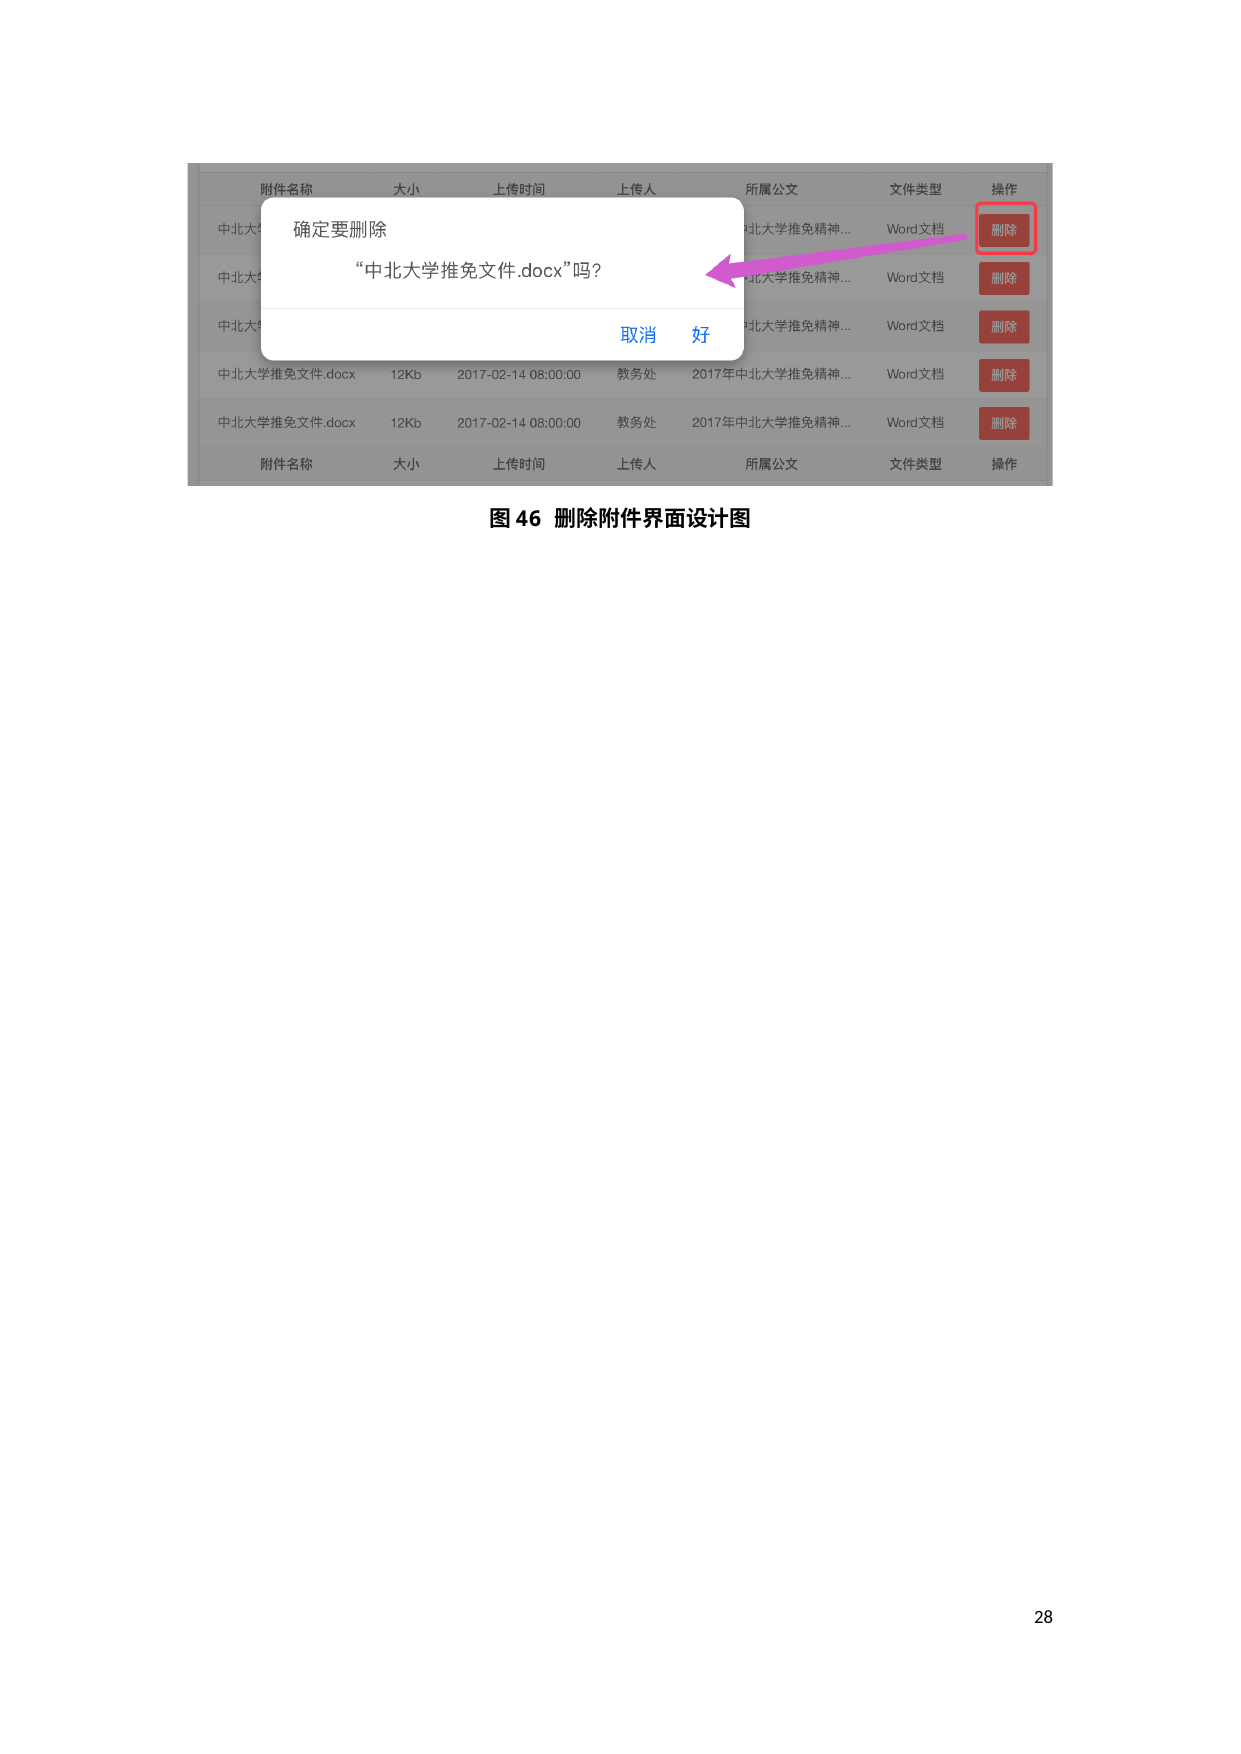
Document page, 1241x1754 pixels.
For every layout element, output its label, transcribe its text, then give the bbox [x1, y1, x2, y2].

text 图46 删除附件界面设计图 [187, 500, 1053, 533]
picture [187, 163, 1053, 486]
